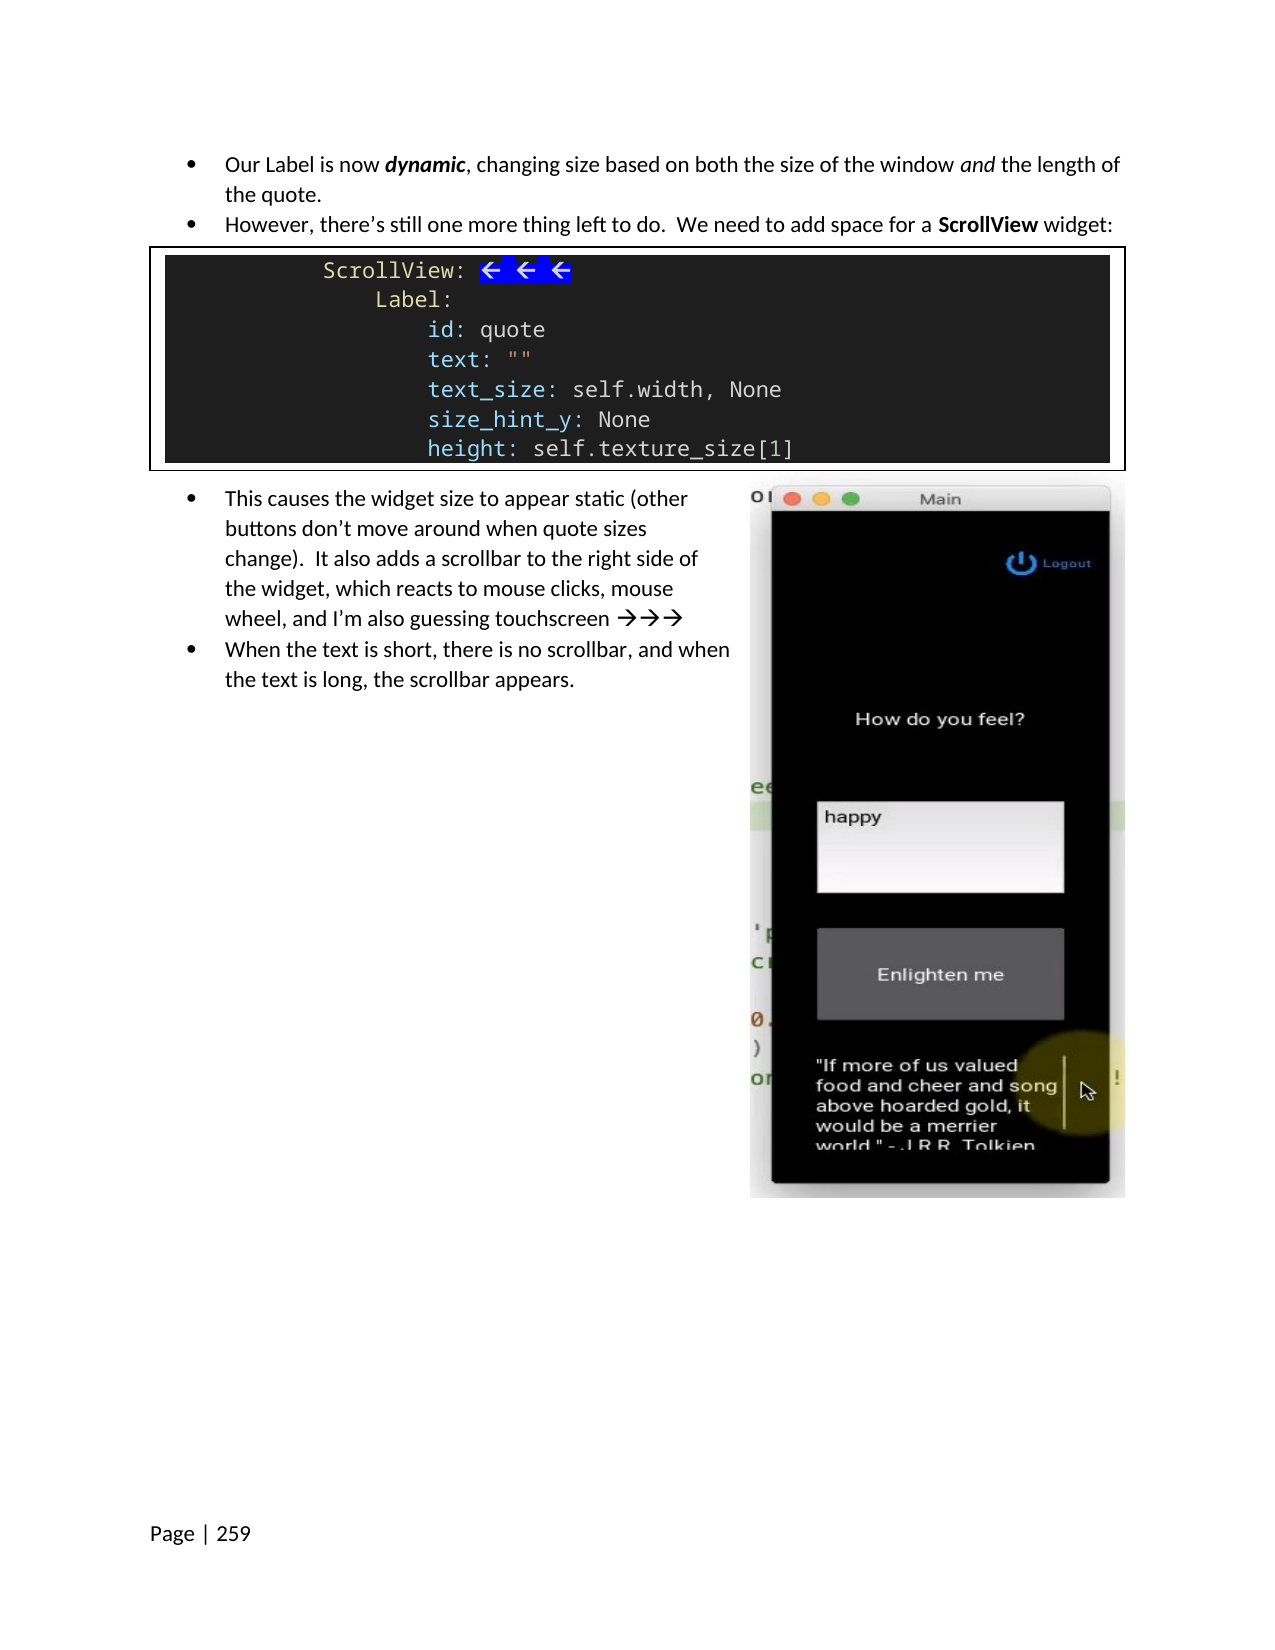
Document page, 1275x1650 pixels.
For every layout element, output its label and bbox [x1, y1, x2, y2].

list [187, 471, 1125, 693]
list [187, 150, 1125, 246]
picture [750, 472, 1125, 1198]
